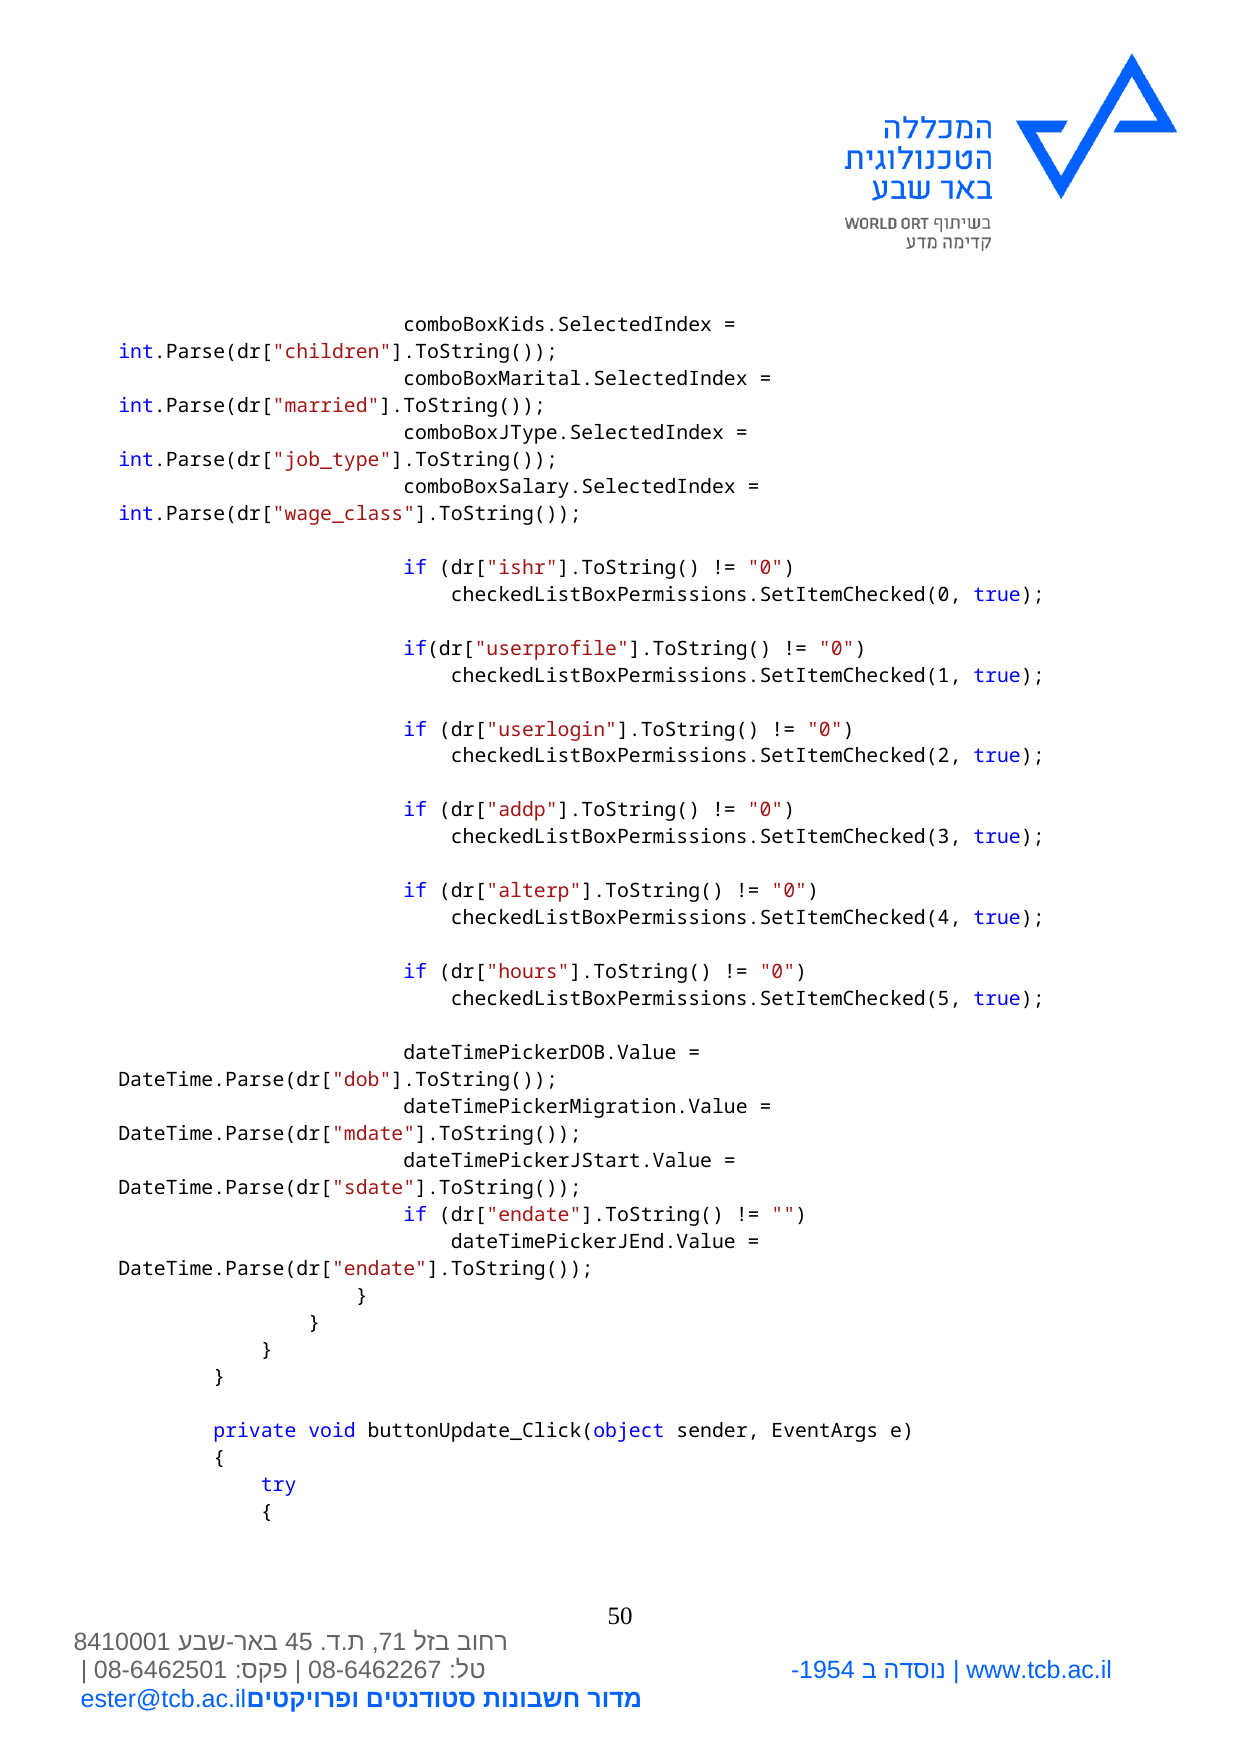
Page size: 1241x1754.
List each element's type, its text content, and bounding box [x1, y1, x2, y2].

text checkedListBoxPermissions.SetItemChecked(3, true); [118, 823, 1122, 850]
text } [118, 1281, 1122, 1308]
text { [118, 1497, 1122, 1524]
text if (dr["endate"].ToString() != "") [118, 1200, 1122, 1227]
text if (dr["hours"].ToString() != "0") [118, 958, 1122, 984]
text if (dr["addp"].ToString() != "0") [118, 796, 1122, 823]
text checkedListBoxPermissions.SetItemChecked(5, true); [118, 984, 1122, 1012]
text { [118, 1443, 1122, 1470]
text dateTimePickerDOB.Value = DateTime.Parse(dr["dob"].ToString()); [118, 1038, 1122, 1092]
text } [118, 1308, 1122, 1335]
text checkedListBoxPermissions.SetItemChecked(2, true); [118, 742, 1122, 769]
text dateTimePickerMigration.Value = DateTime.Parse(dr["mdate"].ToString()); [118, 1092, 1122, 1146]
text try [118, 1470, 1122, 1497]
text comboBoxSalary.SelectedIndex = int.Parse(dr["wage_class"].ToString()); [118, 472, 1122, 526]
text } [118, 1335, 1122, 1362]
text if (dr["userlogin"].ToString() != "0") [118, 715, 1122, 742]
text if (dr["alterp"].ToString() != "0") [118, 877, 1122, 904]
text if(dr["userprofile"].ToString() != "0") [118, 634, 1122, 661]
text dateTimePickerJEnd.Value = DateTime.Parse(dr["endate"].ToString()); [118, 1227, 1122, 1281]
text checkedListBoxPermissions.SetItemChecked(0, true); [118, 580, 1122, 607]
picture [844, 53, 1177, 251]
text private void buttonUpdate_Click(object sender, EventArgs e) [118, 1416, 1122, 1443]
text comboBoxJType.SelectedIndex = int.Parse(dr["job_type"].ToString()); [118, 418, 1122, 472]
text checkedListBoxPermissions.SetItemChecked(4, true); [118, 904, 1122, 931]
text comboBoxMarital.SelectedIndex = int.Parse(dr["married"].ToString()); [118, 364, 1122, 418]
text checkedListBoxPermissions.SetItemChecked(1, true); [118, 661, 1122, 688]
text if (dr["ishr"].ToString() != "0") [118, 553, 1122, 580]
text comboBoxKids.SelectedIndex = int.Parse(dr["children"].ToString()); [118, 310, 1122, 364]
text } [118, 1362, 1122, 1389]
text dateTimePickerJStart.Value = DateTime.Parse(dr["sdate"].ToString()); [118, 1146, 1122, 1200]
